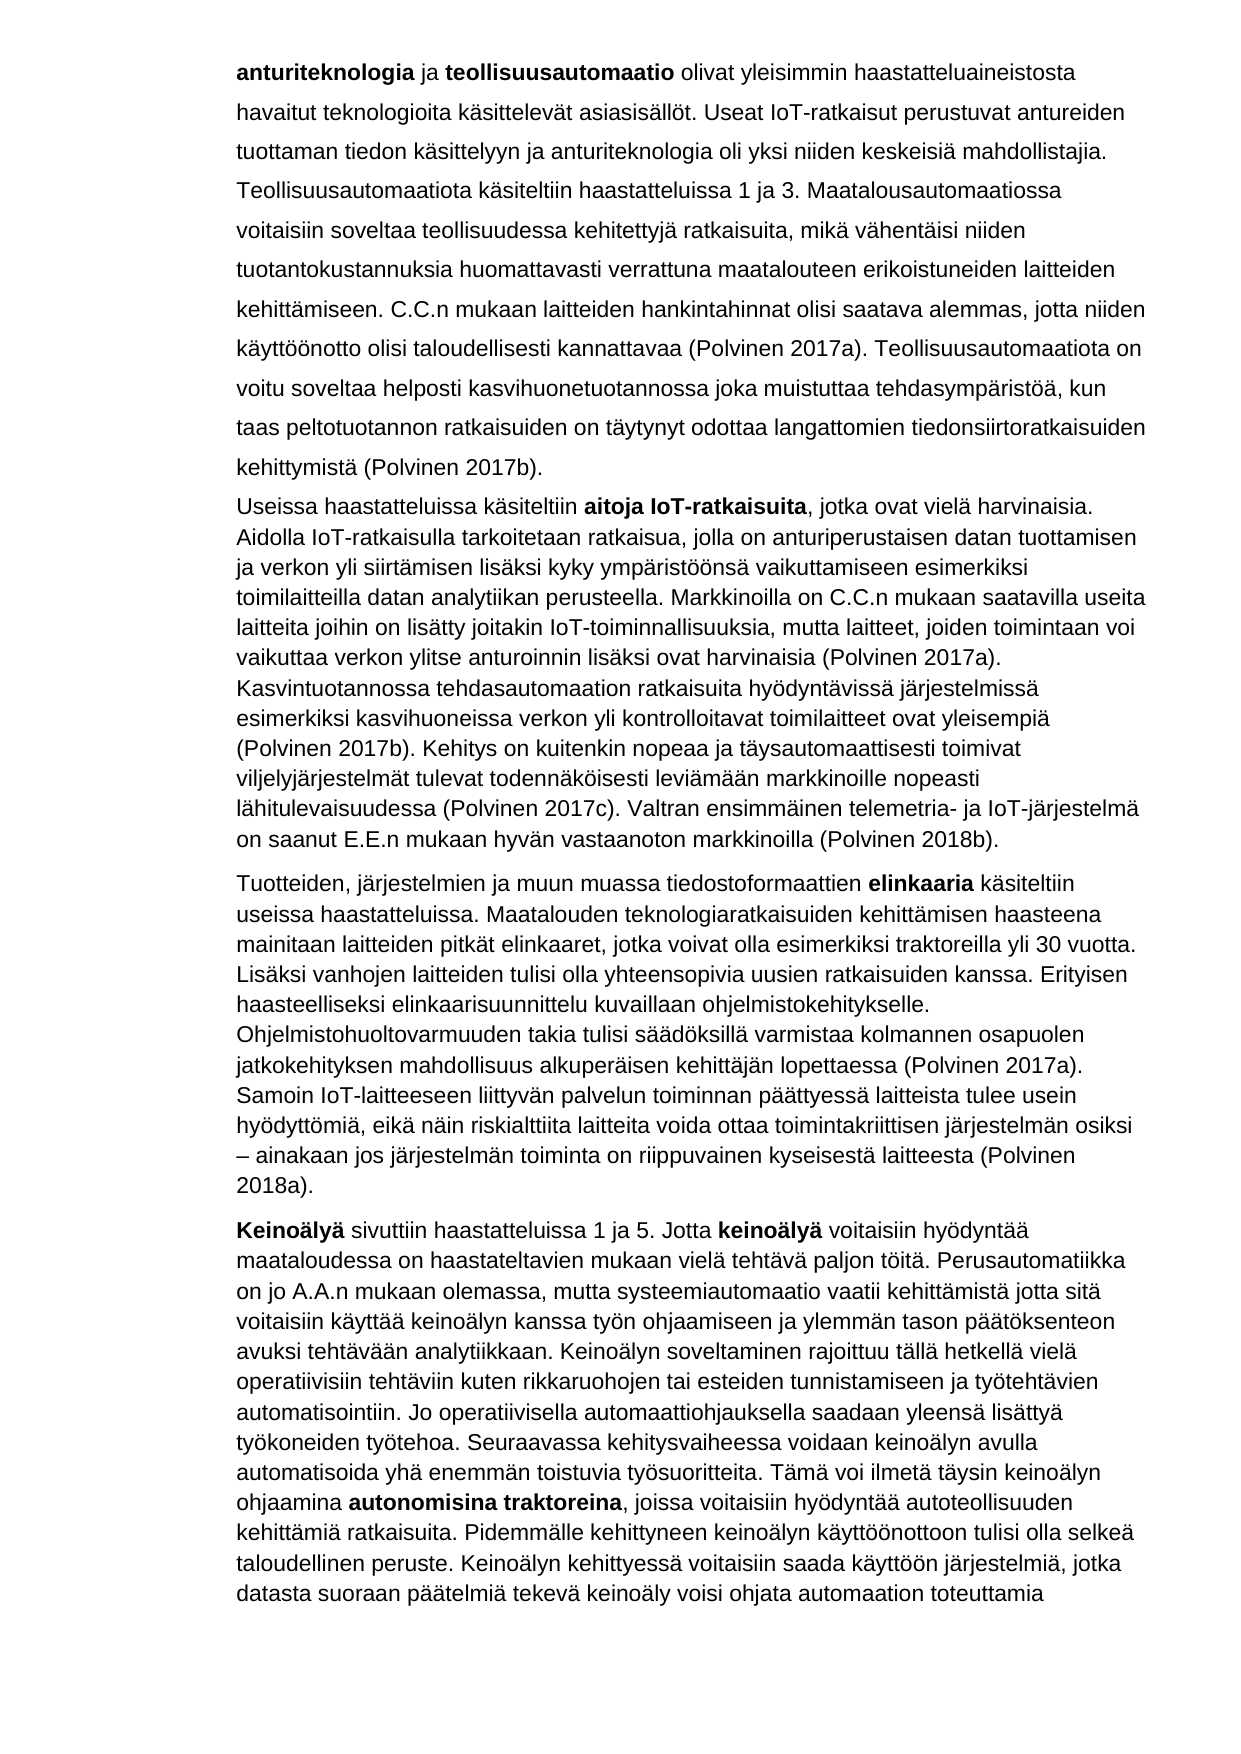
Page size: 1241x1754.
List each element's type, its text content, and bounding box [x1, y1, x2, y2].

text Useissa haastatteluissa käsiteltiin aitoja IoT-ratkaisuita, jotka ovat vielä harvinaisia. Aidolla IoT-ratkaisulla tarkoitetaan ratkaisua, jolla on anturiperustaisen datan tuottamisen ja verkon yli siirtämisen lisäksi kyky ympäristöönsä vaikuttamiseen esimerkiksi toimilaitteilla datan analytiikan perusteella. Markkinoilla on C.C.n mukaan saatavilla useita laitteita joihin on lisätty joitakin IoT-toiminnallisuuksia, mutta laitteet, joiden toimintaan voi vaikuttaa verkon ylitse anturoinnin lisäksi ovat harvinaisia (Polvinen 2017a). Kasvintuotannossa tehdasautomaation ratkaisuita hyödyntävissä järjestelmissä esimerkiksi kasvihuoneissa verkon yli kontrolloitavat toimilaitteet ovat yleisempiä (Polvinen 2017b). Kehitys on kuitenkin nopeaa ja täysautomaattisesti toimivat viljelyjärjestelmät tulevat todennäköisesti leviämään markkinoille nopeasti lähitulevaisuudessa (Polvinen 2017c). Valtran ensimmäinen telemetria- ja IoT-järjestelmä on saanut E.E.n mukaan hyvän vastaanoton markkinoilla (Polvinen 2018b). [236, 493, 1152, 852]
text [236, 1217, 1152, 1606]
text Tuotteiden, järjestelmien ja muun muassa tiedostoformaattien elinkaaria käsiteltiin useissa haastatteluissa. Maatalouden teknologiaratkaisuiden kehittämisen haasteena mainitaan laitteiden pitkät elinkaaret, jotka voivat olla esimerkiksi traktoreilla yli 30 vuotta. Lisäksi vanhojen laitteiden tulisi olla yhteensopivia uusien ratkaisuiden kanssa. Erityisen haasteelliseksi elinkaarisuunnittelu kuvaillaan ohjelmistokehitykselle. Ohjelmistohuoltovarmuuden takia tulisi säädöksillä varmistaa kolmannen osapuolen jatkokehityksen mahdollisuus alkuperäisen kehittäjän lopettaessa (Polvinen 2017a). Samoin IoT-laitteeseen liittyvän palvelun toiminnan päättyessä laitteista tulee usein hyödyttömiä, eikä näin riskialttiita laitteita voida ottaa toimintakriittisen järjestelmän osiksi – ainakaan jos järjestelmän toiminta on riippuvainen kyseisestä laitteesta (Polvinen 2018a). [236, 870, 1152, 1199]
